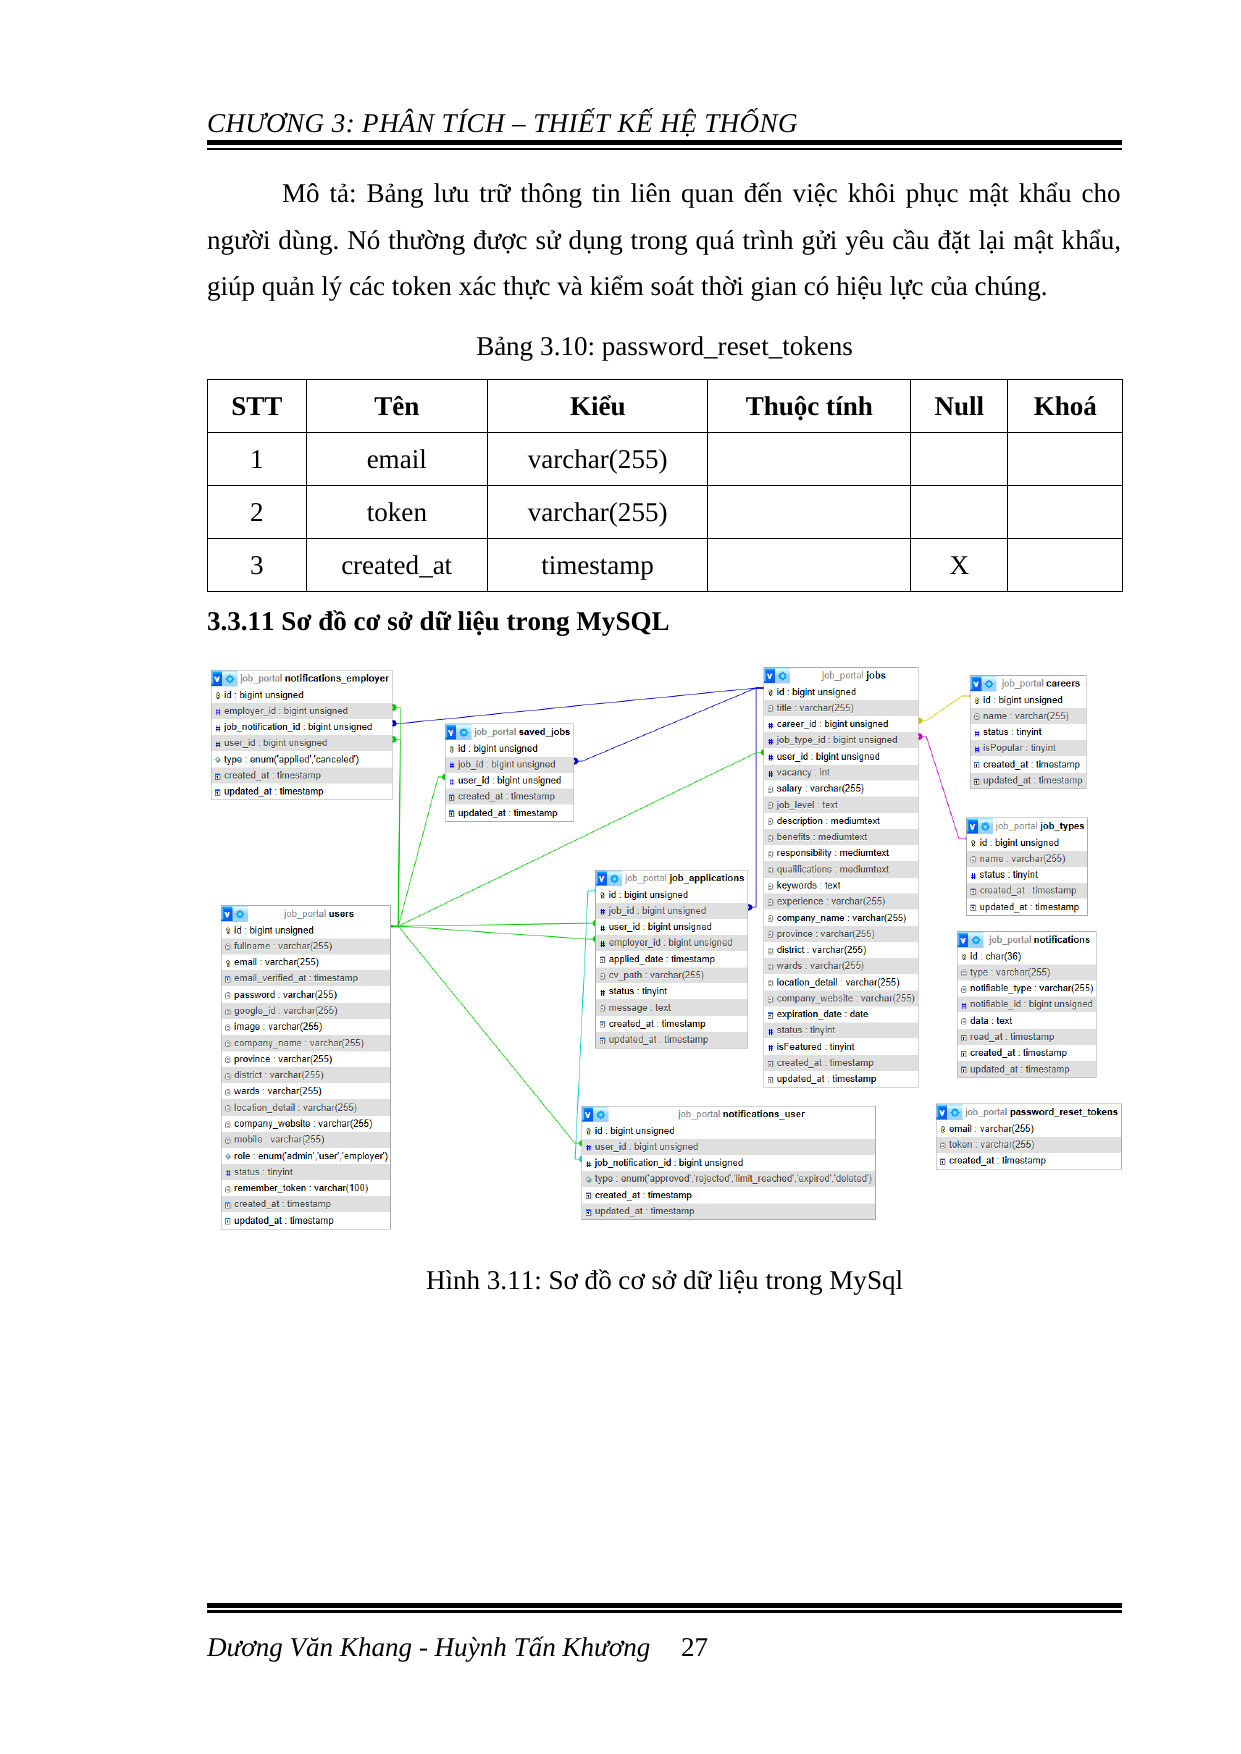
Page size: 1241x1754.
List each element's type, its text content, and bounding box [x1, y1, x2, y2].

table_cell [911, 486, 1007, 538]
picture [206, 663, 1123, 1232]
table_cell 1 [208, 433, 306, 485]
table_cell [708, 433, 910, 485]
text Bảng 3.10: password_reset_tokens [207, 330, 1122, 361]
table_cell varchar(255) [488, 433, 707, 485]
table_cell 2 [208, 486, 306, 538]
table_cell [1008, 486, 1122, 538]
table_header STT [208, 380, 306, 432]
table_cell token [307, 486, 487, 538]
table_cell [1008, 433, 1122, 485]
table_cell X [911, 539, 1007, 591]
text 3.3.11 Sơ đồ cơ sở dữ liệu trong MySQL [207, 604, 1122, 636]
table_header Kiểu [488, 380, 707, 432]
table_cell [911, 433, 1007, 485]
text Mô tả: Bảng lưu trữ thông tin liên quan đến việc khôi phục mật khẩu cho người dùng. Nó thường được sử dụng trong quá trình gửi yêu cầu đặt lại mật khẩu, giúp quản lý các token xác thực và kiểm soát thời gian có hiệu lực của chúng. [207, 177, 1122, 302]
table_cell 3 [208, 539, 306, 591]
table_header Khoá [1008, 380, 1122, 432]
table_header Tên [307, 380, 487, 432]
table_cell [708, 486, 910, 538]
table_cell email [307, 433, 487, 485]
table_header Thuộc tính [708, 380, 910, 432]
table_cell created_at [307, 539, 487, 591]
table_cell varchar(255) [488, 486, 707, 538]
table_cell [708, 539, 910, 591]
table_header Null [911, 380, 1007, 432]
table_cell [1008, 539, 1122, 591]
table_cell timestamp [488, 539, 707, 591]
